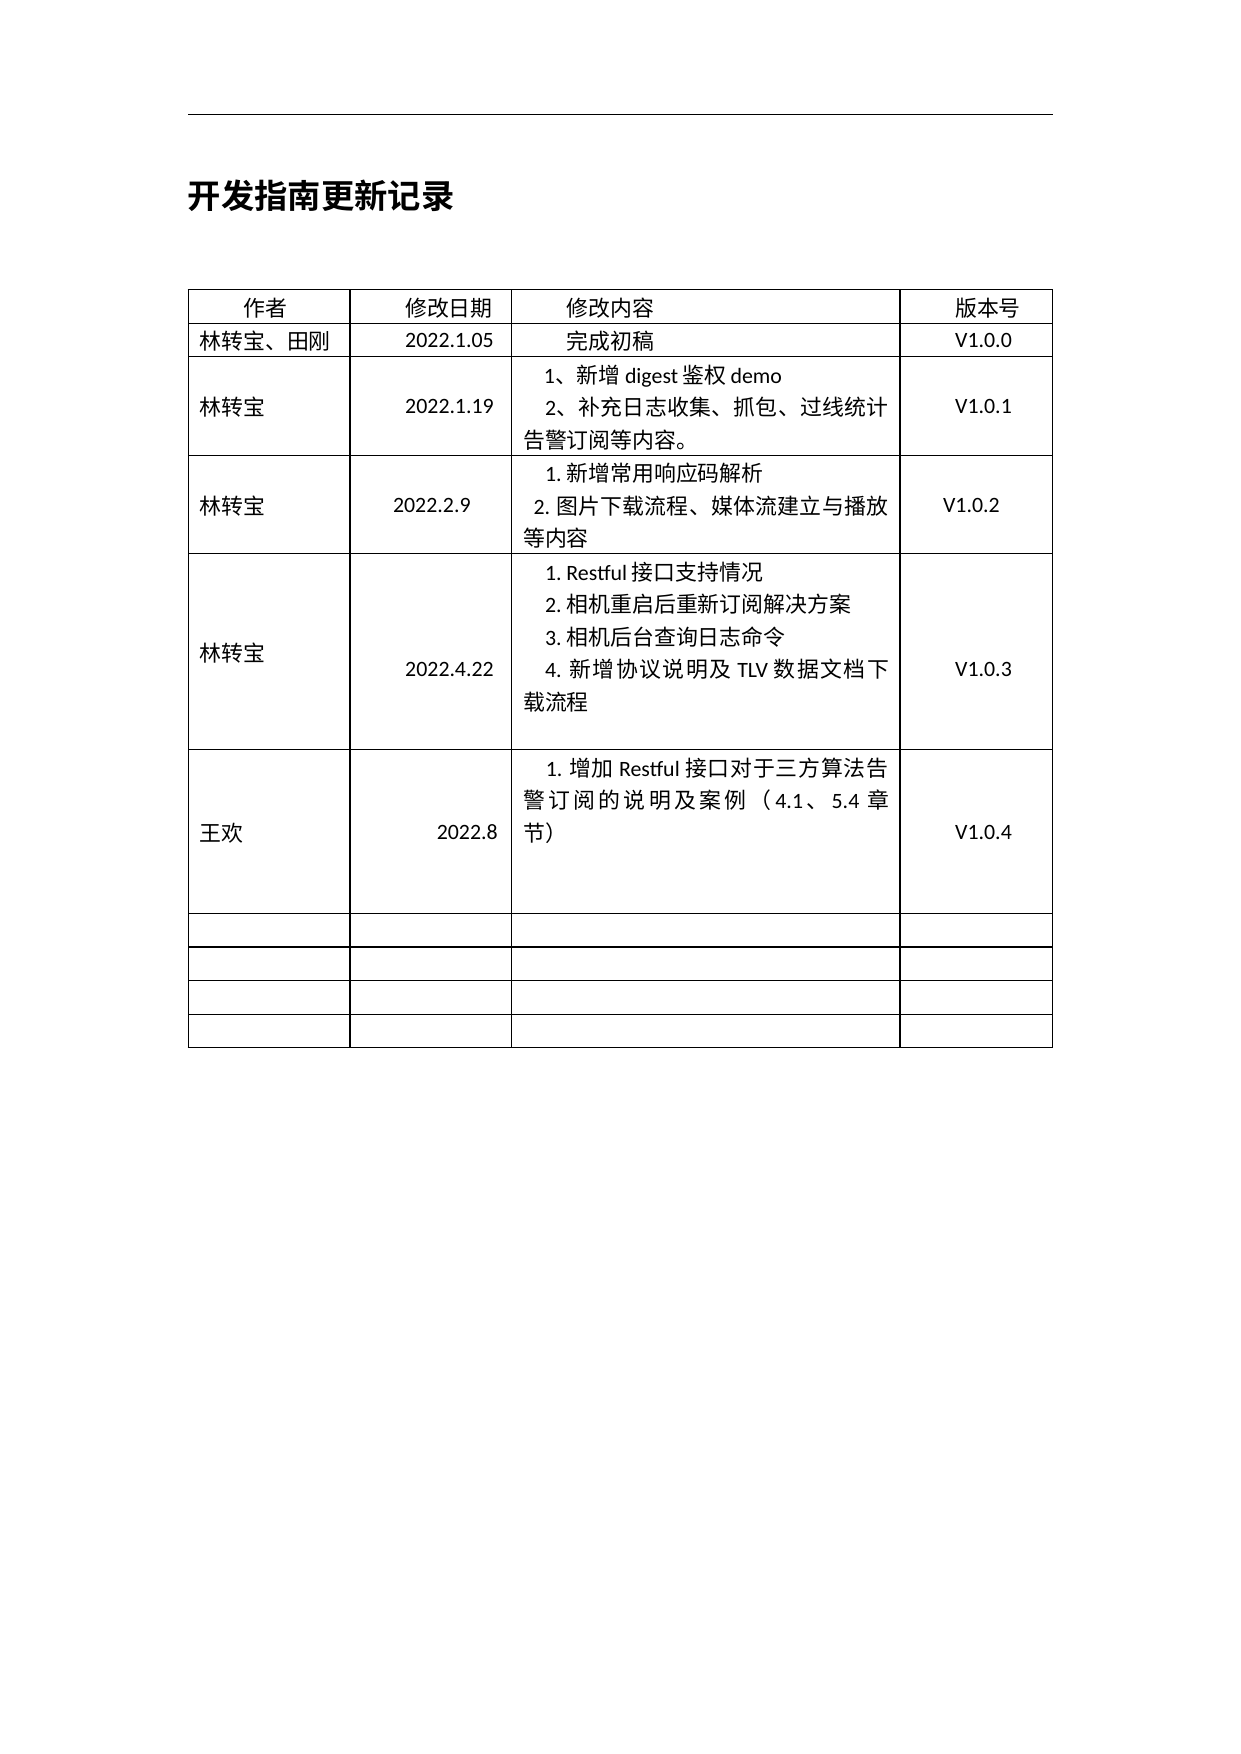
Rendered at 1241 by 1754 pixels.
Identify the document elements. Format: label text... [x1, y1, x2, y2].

table_cell 2022.1.05 [351, 324, 511, 356]
table_cell 1、新增digest鉴权demo 2、补充日志收集、抓包、过线统计告警订阅等内容。 [512, 357, 899, 455]
table_cell 2022.4.22 [351, 554, 511, 749]
table_cell 林转宝 [189, 456, 349, 553]
table_cell 1. Restful接口支持情况 2. 相机重启后重新订阅解决方案 3. 相机后台查询日志命令 4. 新增协议说明及TLV数据文档下载流程 [512, 554, 899, 749]
table_cell V1.0.0 [901, 324, 1052, 356]
table_header 修改内容 [512, 290, 899, 323]
table_cell [351, 1015, 511, 1047]
table_cell V1.0.4 [901, 750, 1052, 913]
table_cell [901, 1015, 1052, 1047]
table_cell [512, 1015, 899, 1047]
table_cell [901, 981, 1052, 1013]
table_cell V1.0.3 [901, 554, 1052, 749]
table_cell 2022.8 [351, 750, 511, 913]
table_cell 完成初稿 [512, 324, 899, 356]
table_header 作者 [189, 290, 349, 323]
table_cell V1.0.2 [901, 456, 1052, 553]
table_header 版本号 [901, 290, 1052, 323]
table_cell 林转宝 [189, 357, 349, 455]
table_cell [351, 981, 511, 1013]
table_cell [351, 948, 511, 980]
table_cell [512, 914, 899, 946]
table_header 修改日期 [351, 290, 511, 323]
table_cell [512, 981, 899, 1013]
table_cell 林转宝 [189, 554, 349, 749]
table_cell [189, 1015, 349, 1047]
table_cell 2022.1.19 [351, 357, 511, 455]
table_cell [189, 914, 349, 946]
table_cell 林转宝、田刚 [189, 324, 349, 356]
table_cell V1.0.1 [901, 357, 1052, 455]
table_cell [512, 948, 899, 980]
table_cell [901, 948, 1052, 980]
table_cell 1. 增加Restful接口对于三方算法告警订阅的说明及案例（4.1、5.4章节） [512, 750, 899, 913]
table_cell 2022.2.9 [351, 456, 511, 553]
table_cell [189, 981, 349, 1013]
table_cell [901, 914, 1052, 946]
table_cell [351, 914, 511, 946]
subtitle 开发指南更新记录 [187, 162, 1053, 227]
table_cell 王欢 [189, 750, 349, 913]
table_cell [189, 948, 349, 980]
table_cell 1. 新增常用响应码解析 2. 图片下载流程、媒体流建立与播放等内容 [512, 456, 899, 553]
